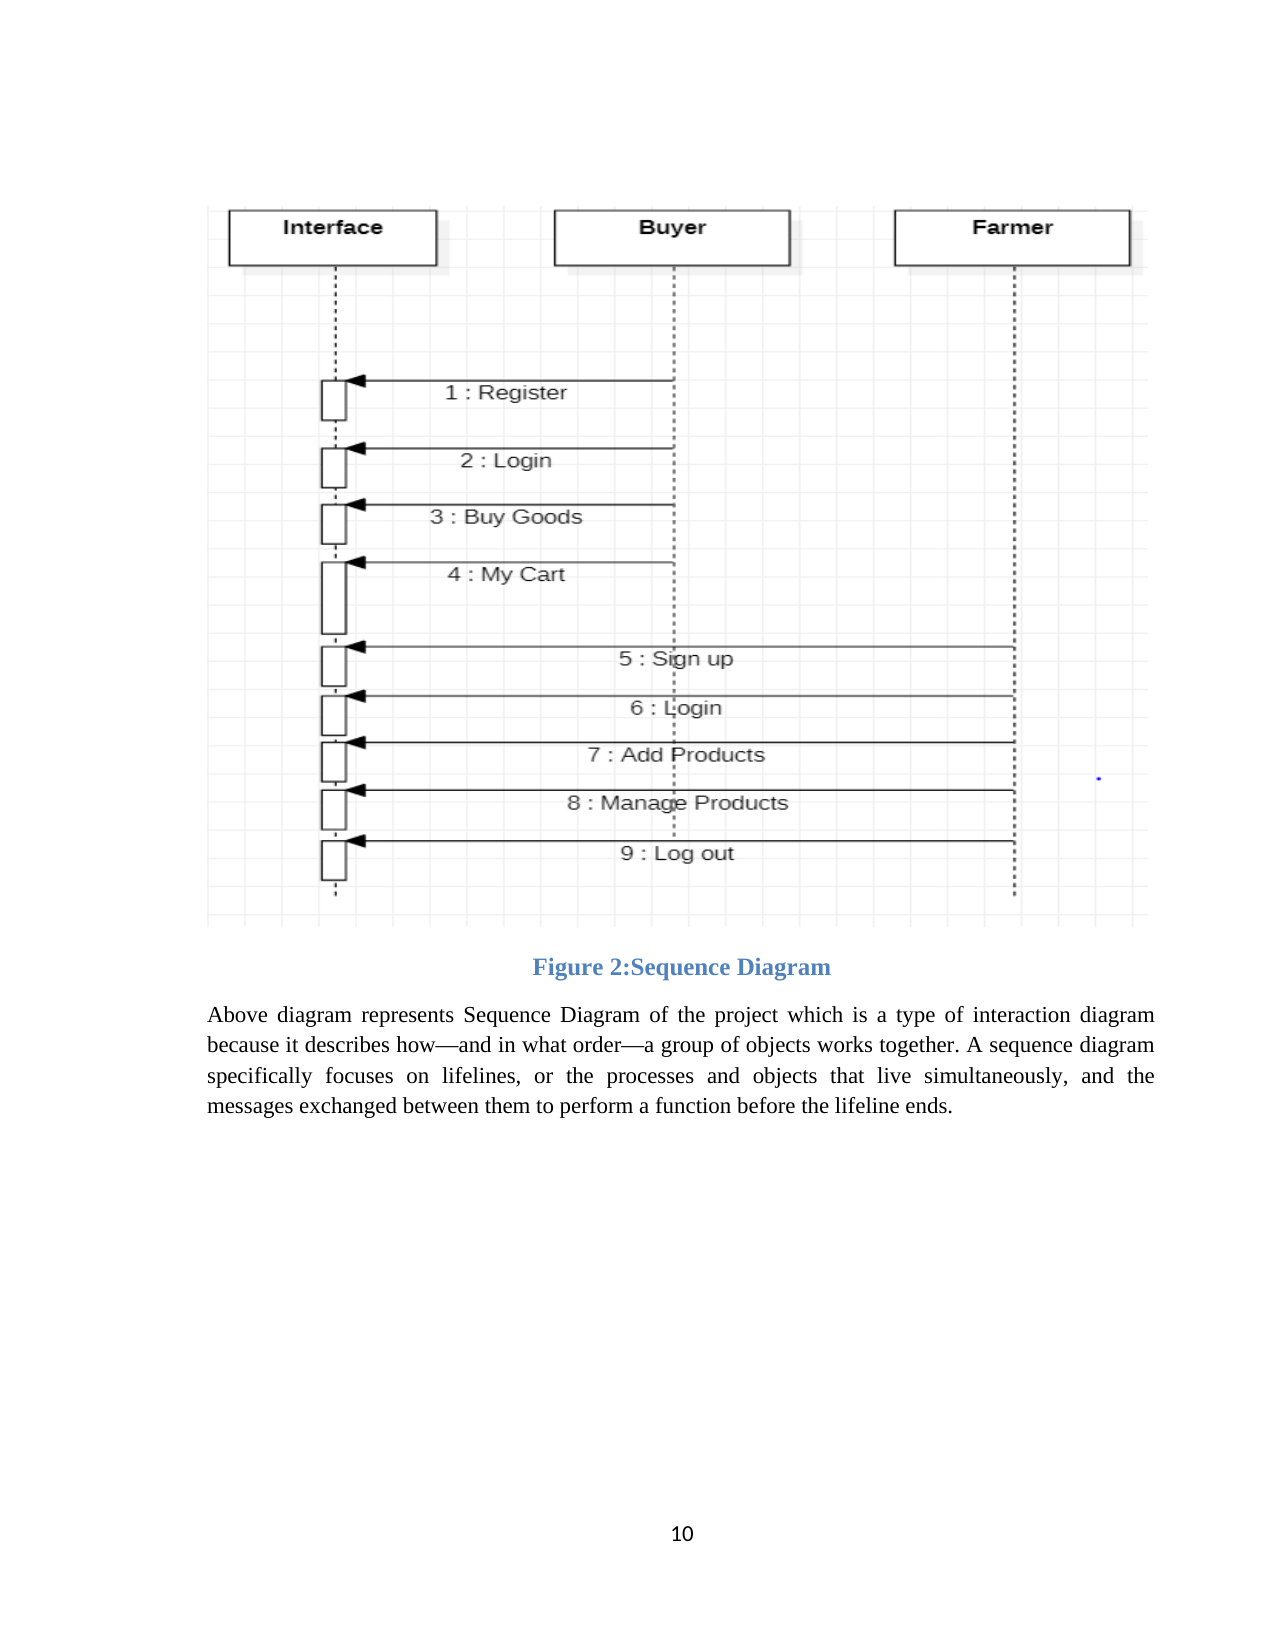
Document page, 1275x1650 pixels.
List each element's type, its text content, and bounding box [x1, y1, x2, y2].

picture [206, 206, 1148, 927]
text Figure 2:Sequence Diagram [207, 952, 1157, 981]
text Above diagram represents Sequence Diagram of the project which is a type of interaction diagram because it describes how—and in what order—a group of objects works together. A sequence diagram specifically focuses on lifelines, or the processes and objects that live simultaneously, and the messages exchanged between them to perform a function before the lifeline ends. [207, 1001, 1157, 1118]
